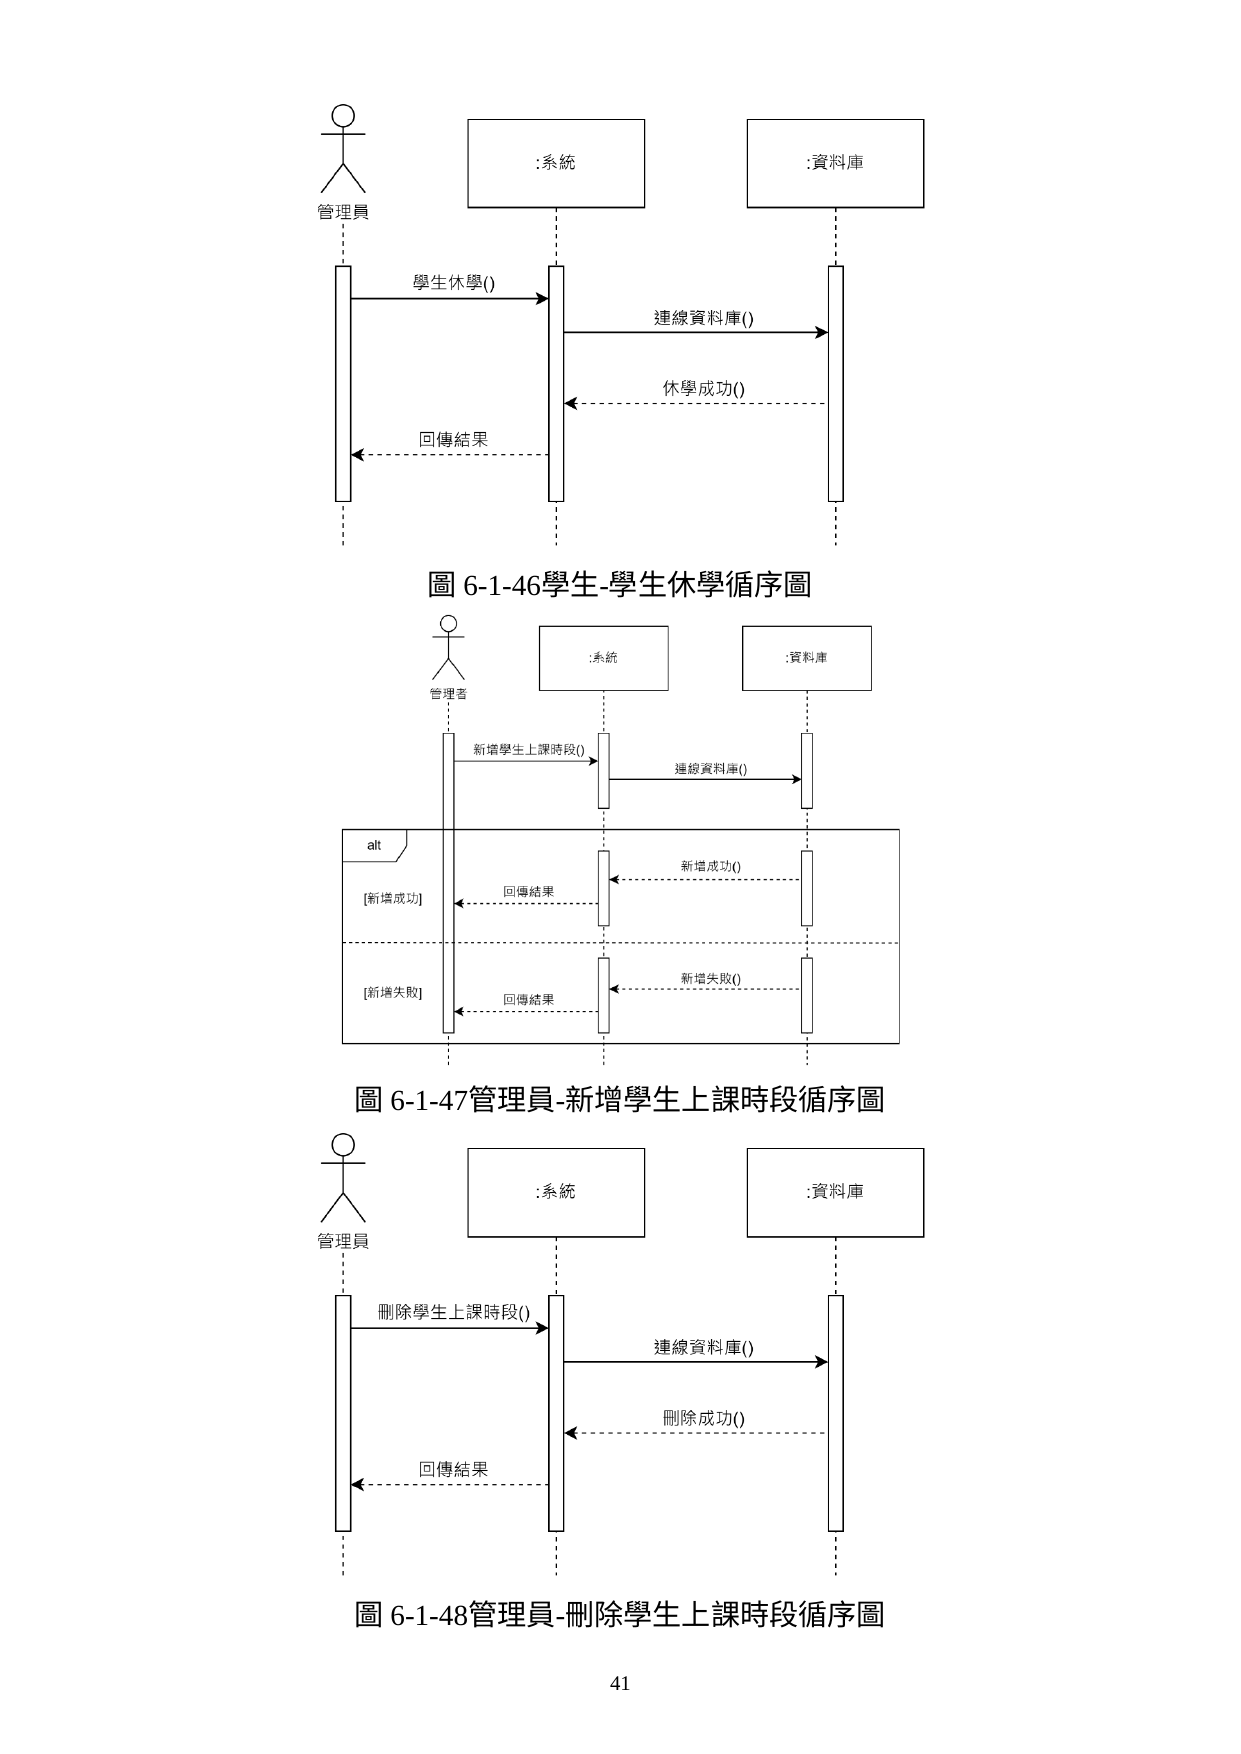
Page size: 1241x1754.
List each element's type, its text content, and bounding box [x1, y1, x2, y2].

picture [331, 604, 910, 1077]
picture [301, 1118, 939, 1592]
picture [301, 89, 939, 562]
